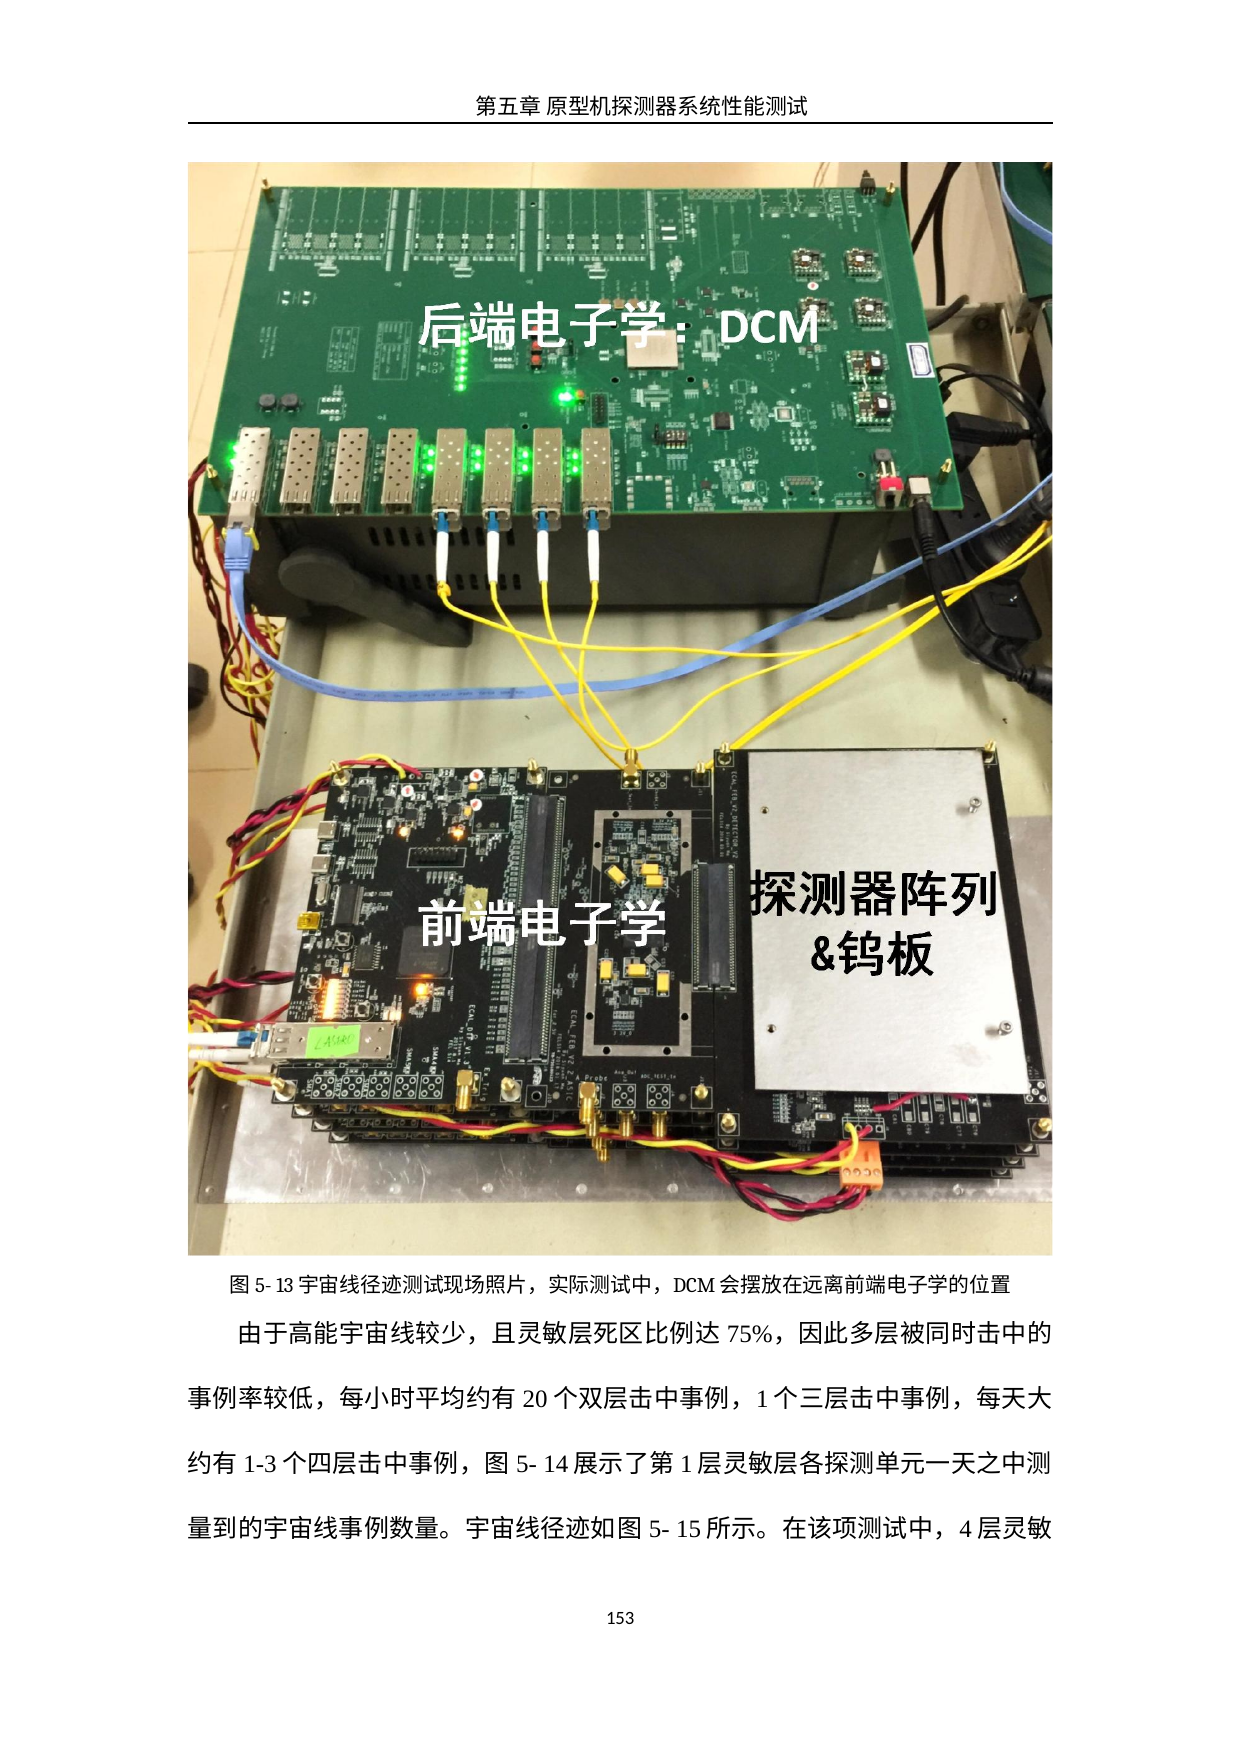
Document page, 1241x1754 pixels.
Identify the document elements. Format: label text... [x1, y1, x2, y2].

text 图 5- 13 宇宙线径迹测试现场照片，实际测试中，DCM会摆放在远离前端电子学的位置 [187, 1267, 1053, 1299]
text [187, 1299, 1053, 1559]
picture [187, 162, 1053, 1256]
